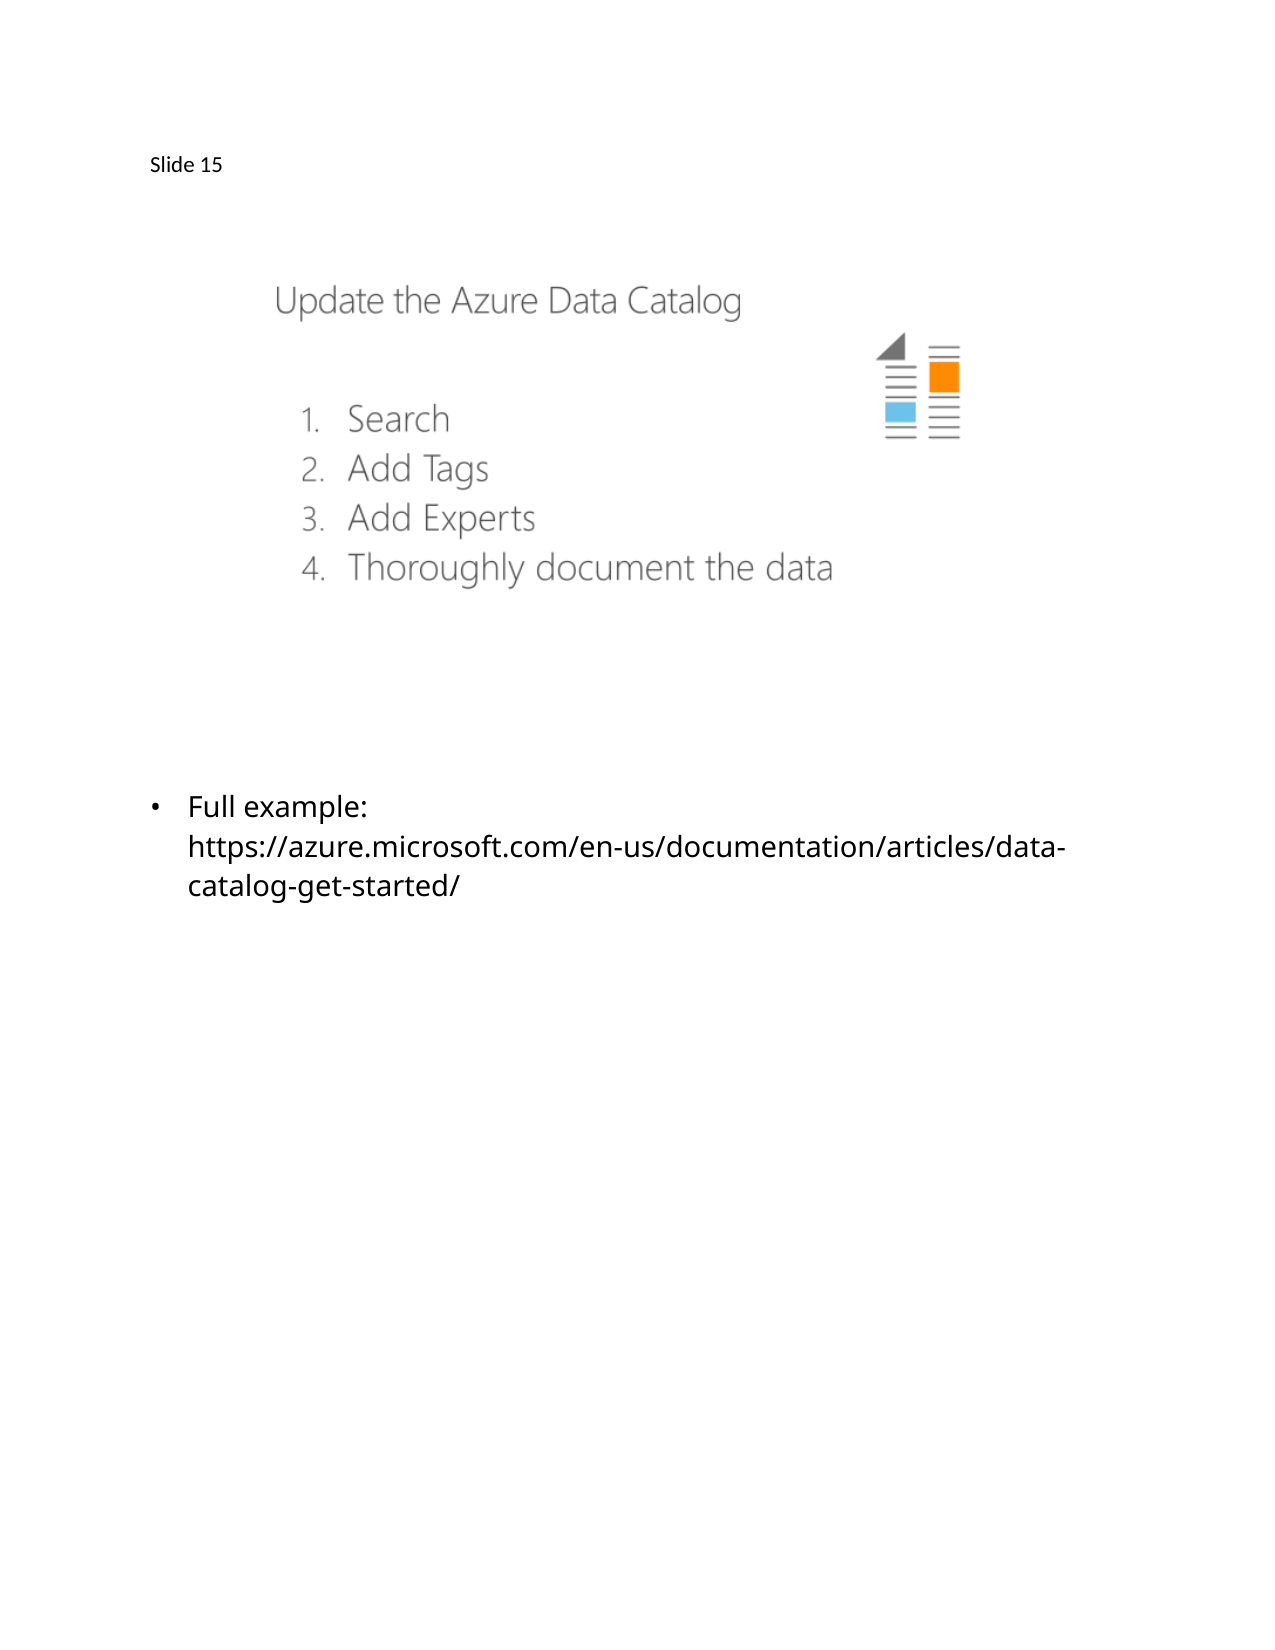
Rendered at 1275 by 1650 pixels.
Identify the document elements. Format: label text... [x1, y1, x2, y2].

list Full example: https://azure.microsoft.com/en-us/documentation/articles/data-catalog-get-started/ [150, 786, 1125, 905]
text Slide 15 [150, 150, 1125, 178]
